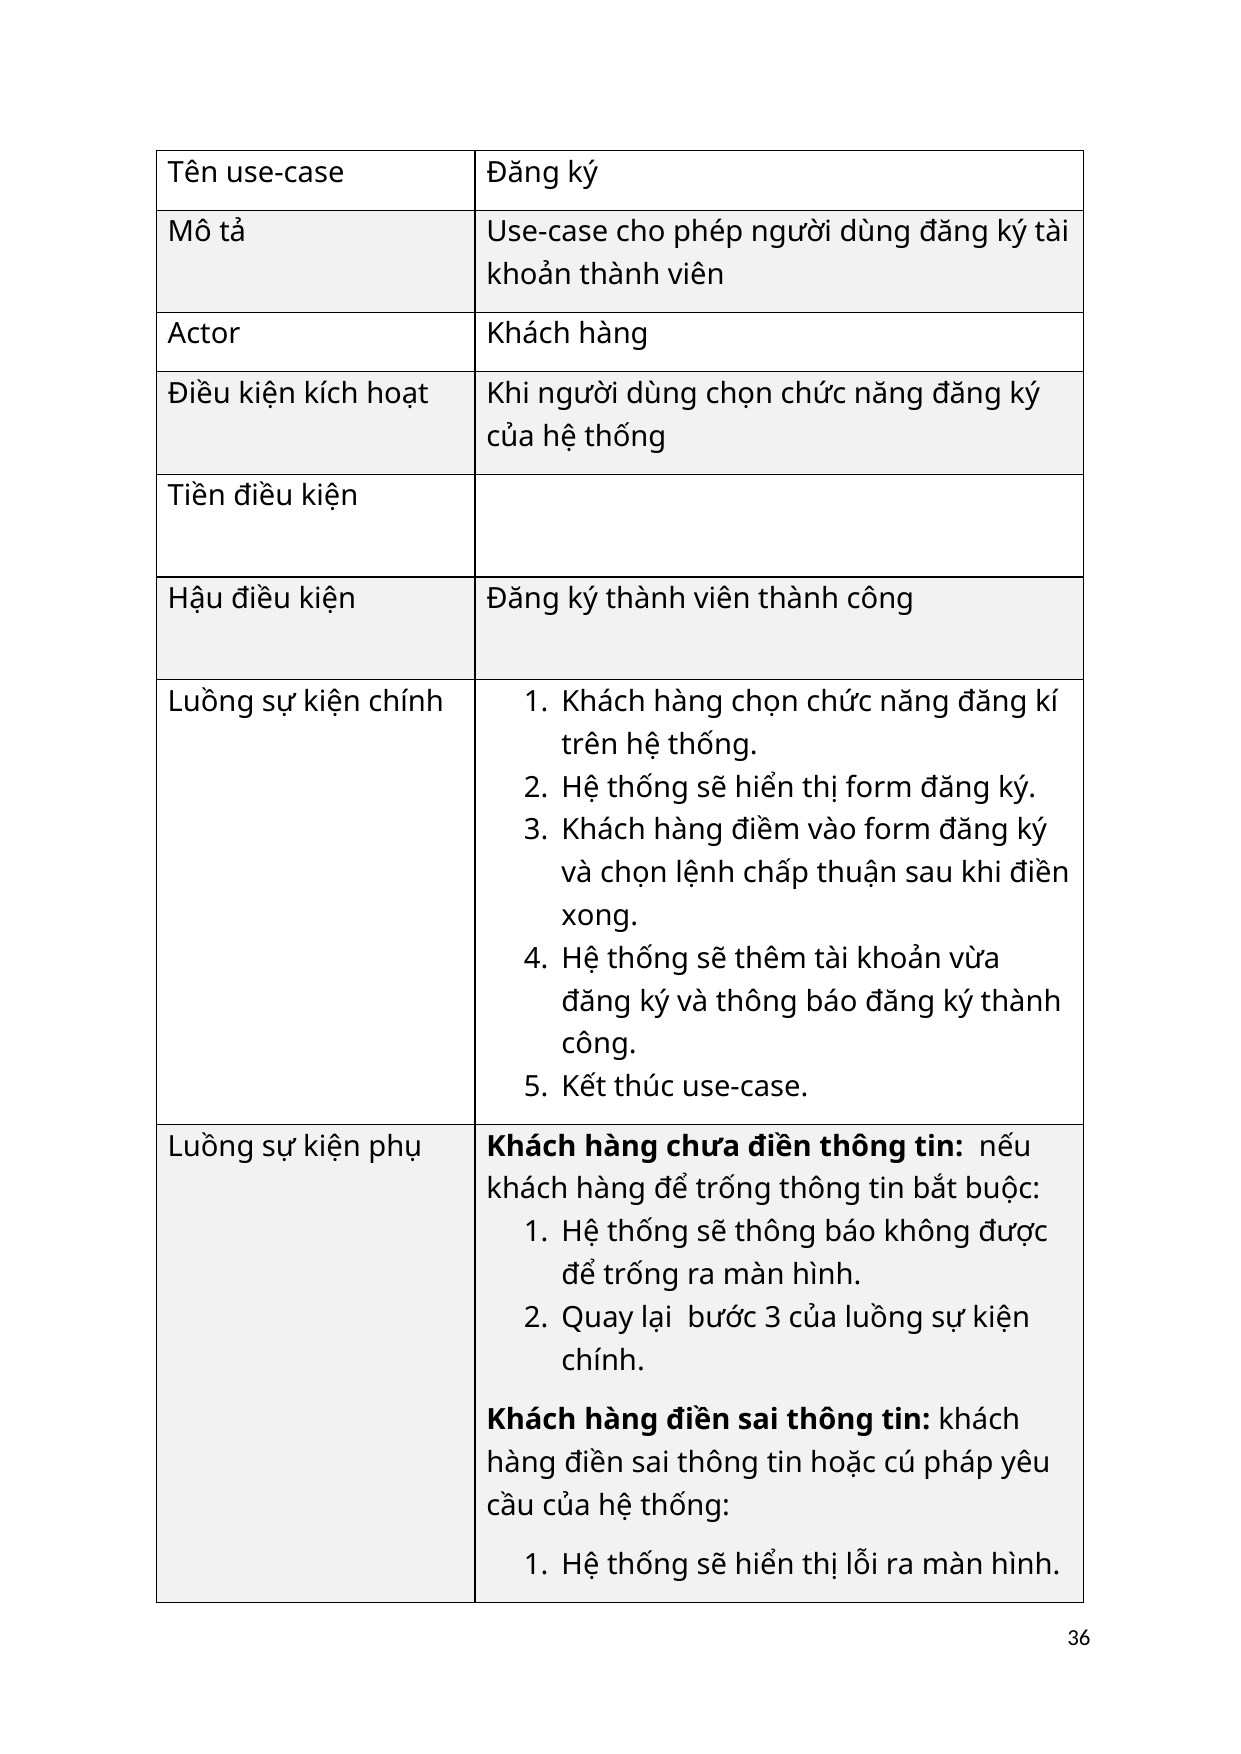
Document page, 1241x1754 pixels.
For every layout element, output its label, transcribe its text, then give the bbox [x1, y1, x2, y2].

table_cell Tên use-case [157, 151, 474, 209]
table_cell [476, 1125, 1083, 1602]
table_cell Mô tả [157, 211, 474, 312]
table_cell Khi người dùng chọn chức năng đăng ký của hệ thống [476, 372, 1083, 473]
table_cell Đăng ký thành viên thành công [476, 578, 1083, 679]
table_cell Đăng ký [476, 151, 1083, 209]
table_cell Luồng sự kiện phụ [157, 1125, 474, 1602]
table_cell Khách hàng [476, 313, 1083, 371]
table_cell [476, 475, 1083, 576]
table_cell Use-case cho phép người dùng đăng ký tài khoản thành viên [476, 211, 1083, 312]
table_cell Điều kiện kích hoạt [157, 372, 474, 473]
table_cell Actor [157, 313, 474, 371]
table_cell Khách hàng chọn chức năng đăng kí trên hệ thống. Hệ thống sẽ hiển thị form đăng ký. Khách hàng điềm vào form đăng ký và chọn lệnh chấp thuận sau khi điền xong. Hệ thống sẽ thêm tài khoản vừa đăng ký và thông báo đăng ký thành công. Kết thúc use-case. [476, 680, 1083, 1124]
table_cell Luồng sự kiện chính [157, 680, 474, 1124]
table_cell Hậu điều kiện [157, 578, 474, 679]
table_cell Tiền điều kiện [157, 475, 474, 576]
